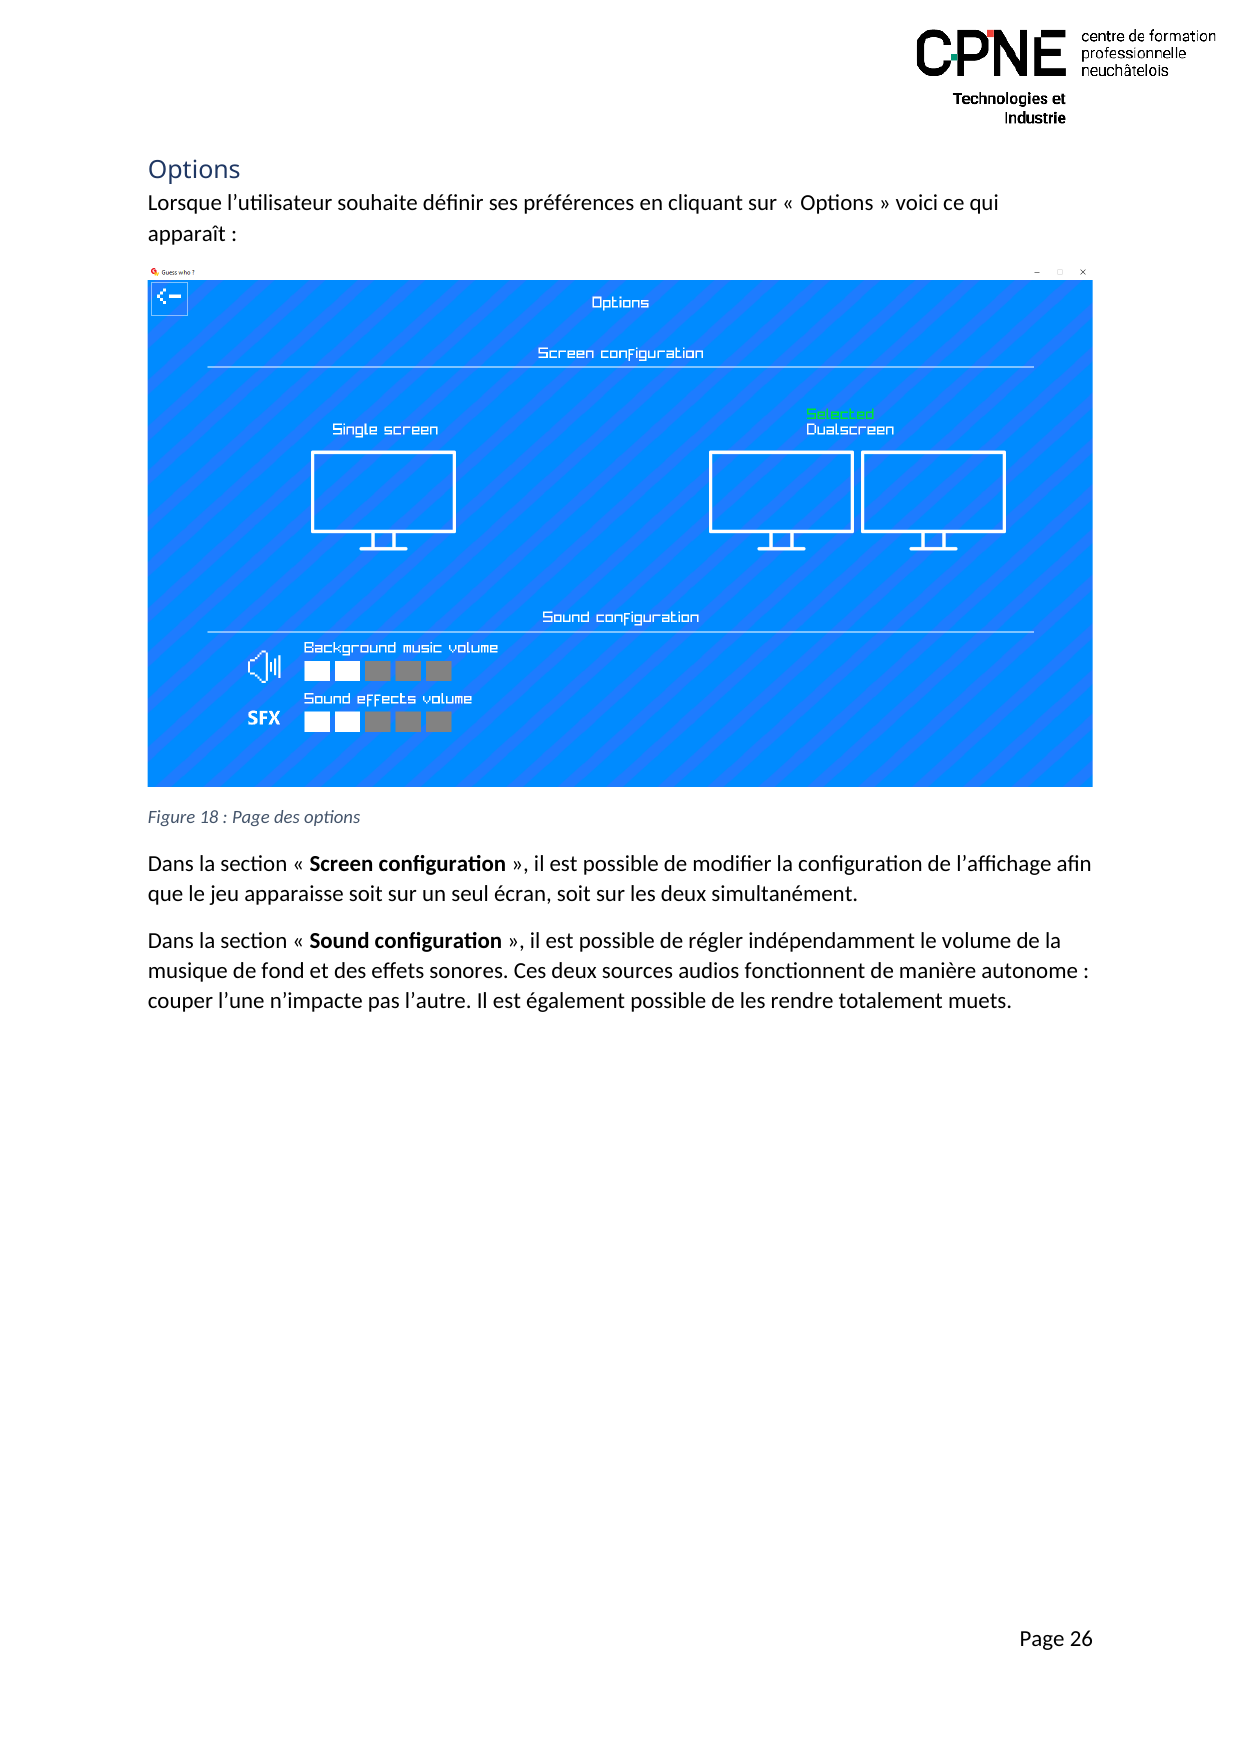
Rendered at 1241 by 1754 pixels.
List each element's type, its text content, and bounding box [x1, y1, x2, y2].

picture [147, 265, 1093, 787]
subtitle Options [148, 152, 1093, 186]
text Dans la section « Screen configuration », il est possible de modifier la configuration de l’affichage afin que le jeu apparaisse soit sur un seul écran, soit sur les deux simultanément. [148, 849, 1093, 907]
text Lorsque l’utilisateur souhaite définir ses préférences en cliquant sur « Options » voici ce qui apparaît : [148, 188, 1093, 247]
text Dans la section « Sound configuration », il est possible de régler indépendamment le volume de la musique de fond et des effets sonores. Ces deux sources audios fonctionnent de manière autonome : couper l’une n’impacte pas l’autre. Il est également possible de les rendre totalement muets. [148, 926, 1093, 1014]
picture [916, 29, 1216, 124]
text Figure 18 : Page des options [148, 805, 1093, 828]
